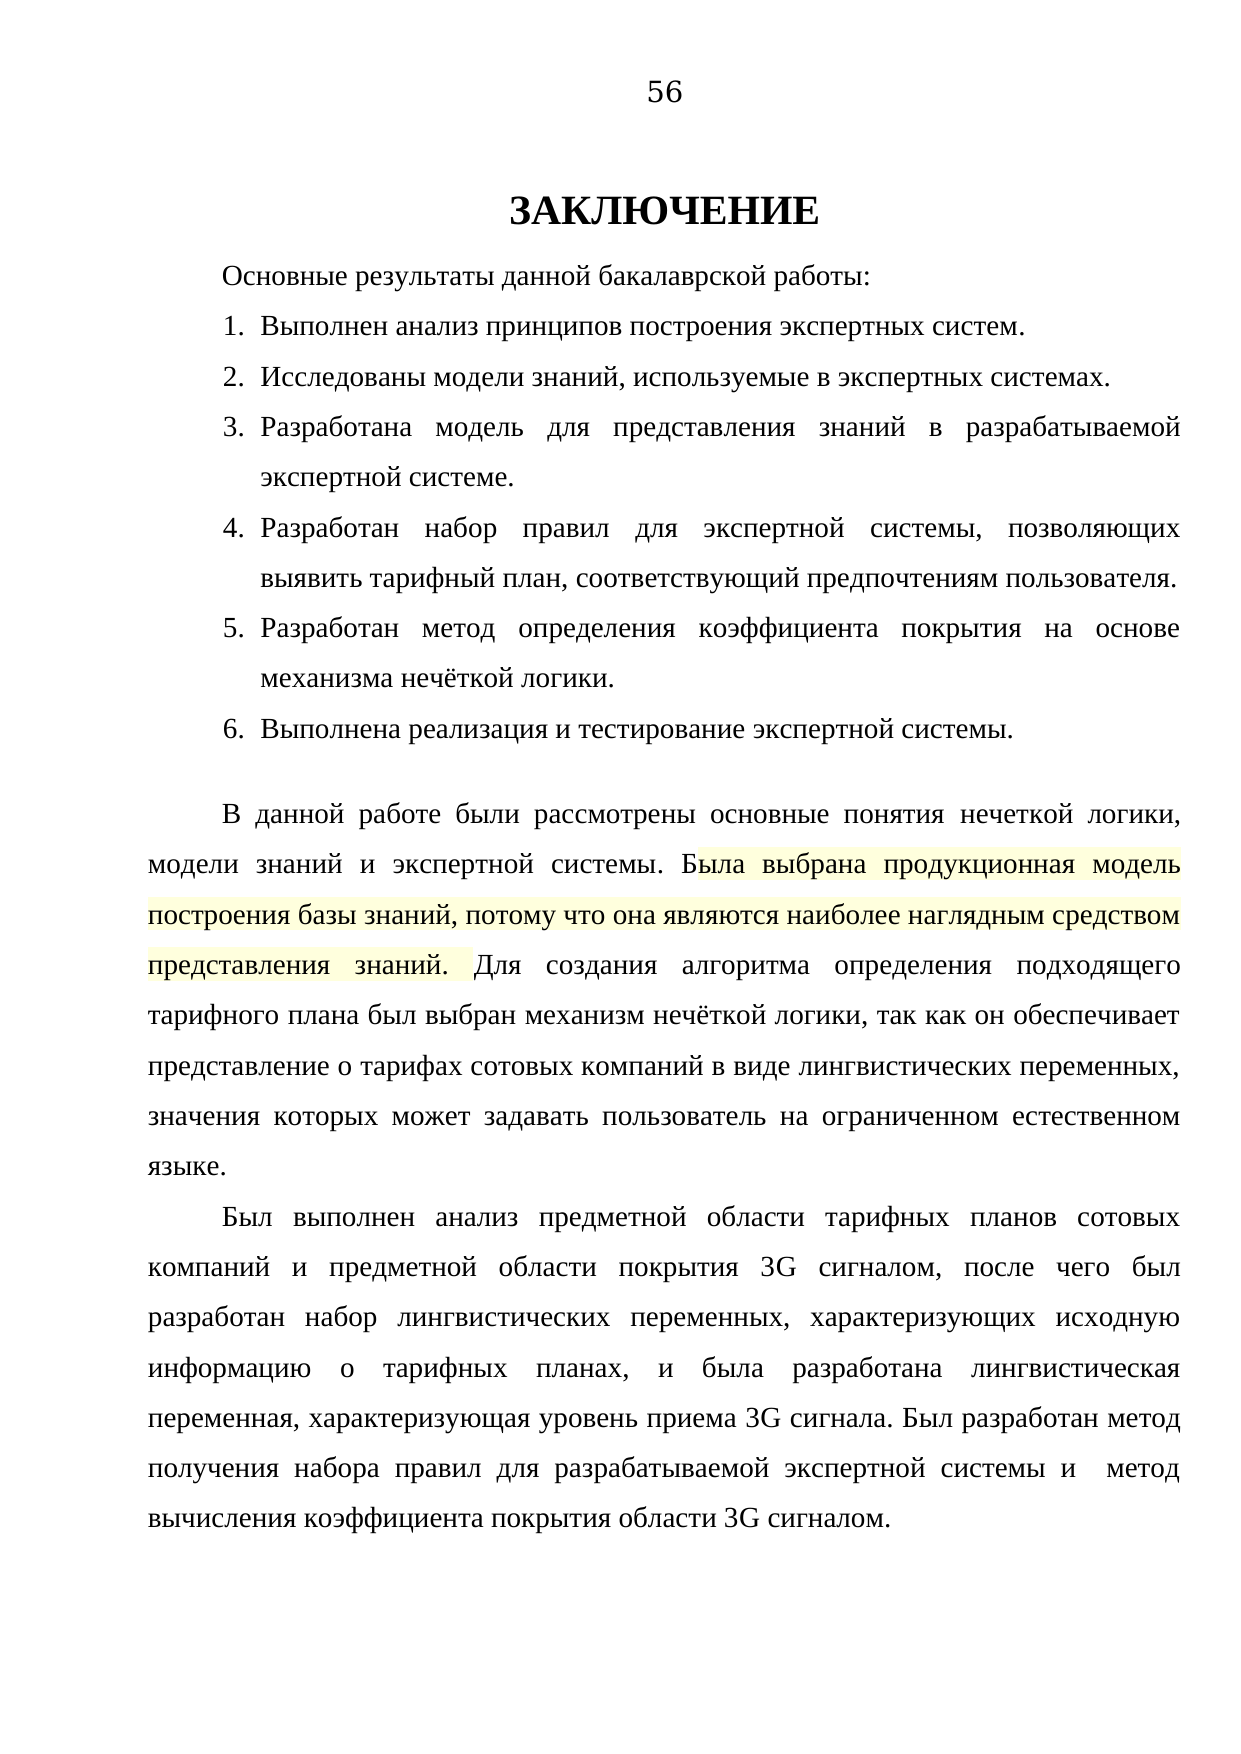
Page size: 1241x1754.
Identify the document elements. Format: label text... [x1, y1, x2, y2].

text Был выполнен анализ предметной области тарифных планов сотовых компаний и предметной области покрытия 3G сигналом, после чего был разработан набор лингвистических переменных, характеризующих исходную информацию о тарифных планах, и была разработана лингвистическая переменная, характеризующая уровень приема 3G сигнала. Был разработан метод получения набора правил для разрабатываемой экспертной системы и метод вычисления коэффициента покрытия области 3G сигналом. [148, 1199, 1181, 1534]
text В данной работе были рассмотрены основные понятия нечеткой логики, модели знаний и экспертной системы. Была выбрана продукционная модель построения базы знаний, потому что она являются наиболее наглядным средством представления знаний. Для создания алгоритма определения подходящего тарифного плана был выбран механизм нечёткой логики, так как он обеспечивает представление о тарифах сотовых компаний в виде лингвистических переменных, значения которых может задавать пользователь на ограниченном естественном языке. [148, 796, 1181, 897]
list Исследованы модели знаний, используемые в экспертных системах. [223, 359, 1181, 392]
list Разработан набор правил для экспертной системы, позволяющих выявить тарифный план, соответствующий предпочтениям пользователя. [223, 510, 1181, 593]
text В данной работе были рассмотрены основные понятия нечеткой логики, модели знаний и экспертной системы. Была выбрана продукционная модель построения базы знаний, потому что она являются наиболее наглядным средством представления знаний. Для создания алгоритма определения подходящего тарифного плана был выбран механизм нечёткой логики, так как он обеспечивает представление о тарифах сотовых компаний в виде лингвистических переменных, значения которых может задавать пользователь на ограниченном естественном языке. [148, 930, 1181, 1182]
list Выполнен анализ принципов построения экспертных систем. [223, 308, 1181, 342]
list Разработана модель для представления знаний в разрабатываемой экспертной системе. [223, 409, 1181, 493]
list Выполнена реализация и тестирование экспертной системы. [223, 711, 1181, 744]
list Разработан метод определения коэффициента покрытия на основе механизма нечёткой логики. [223, 610, 1181, 694]
subtitle ЗАКЛЮЧЕНИЕ [148, 185, 1181, 233]
text Основные результаты данной бакалаврской работы: [148, 258, 1181, 292]
